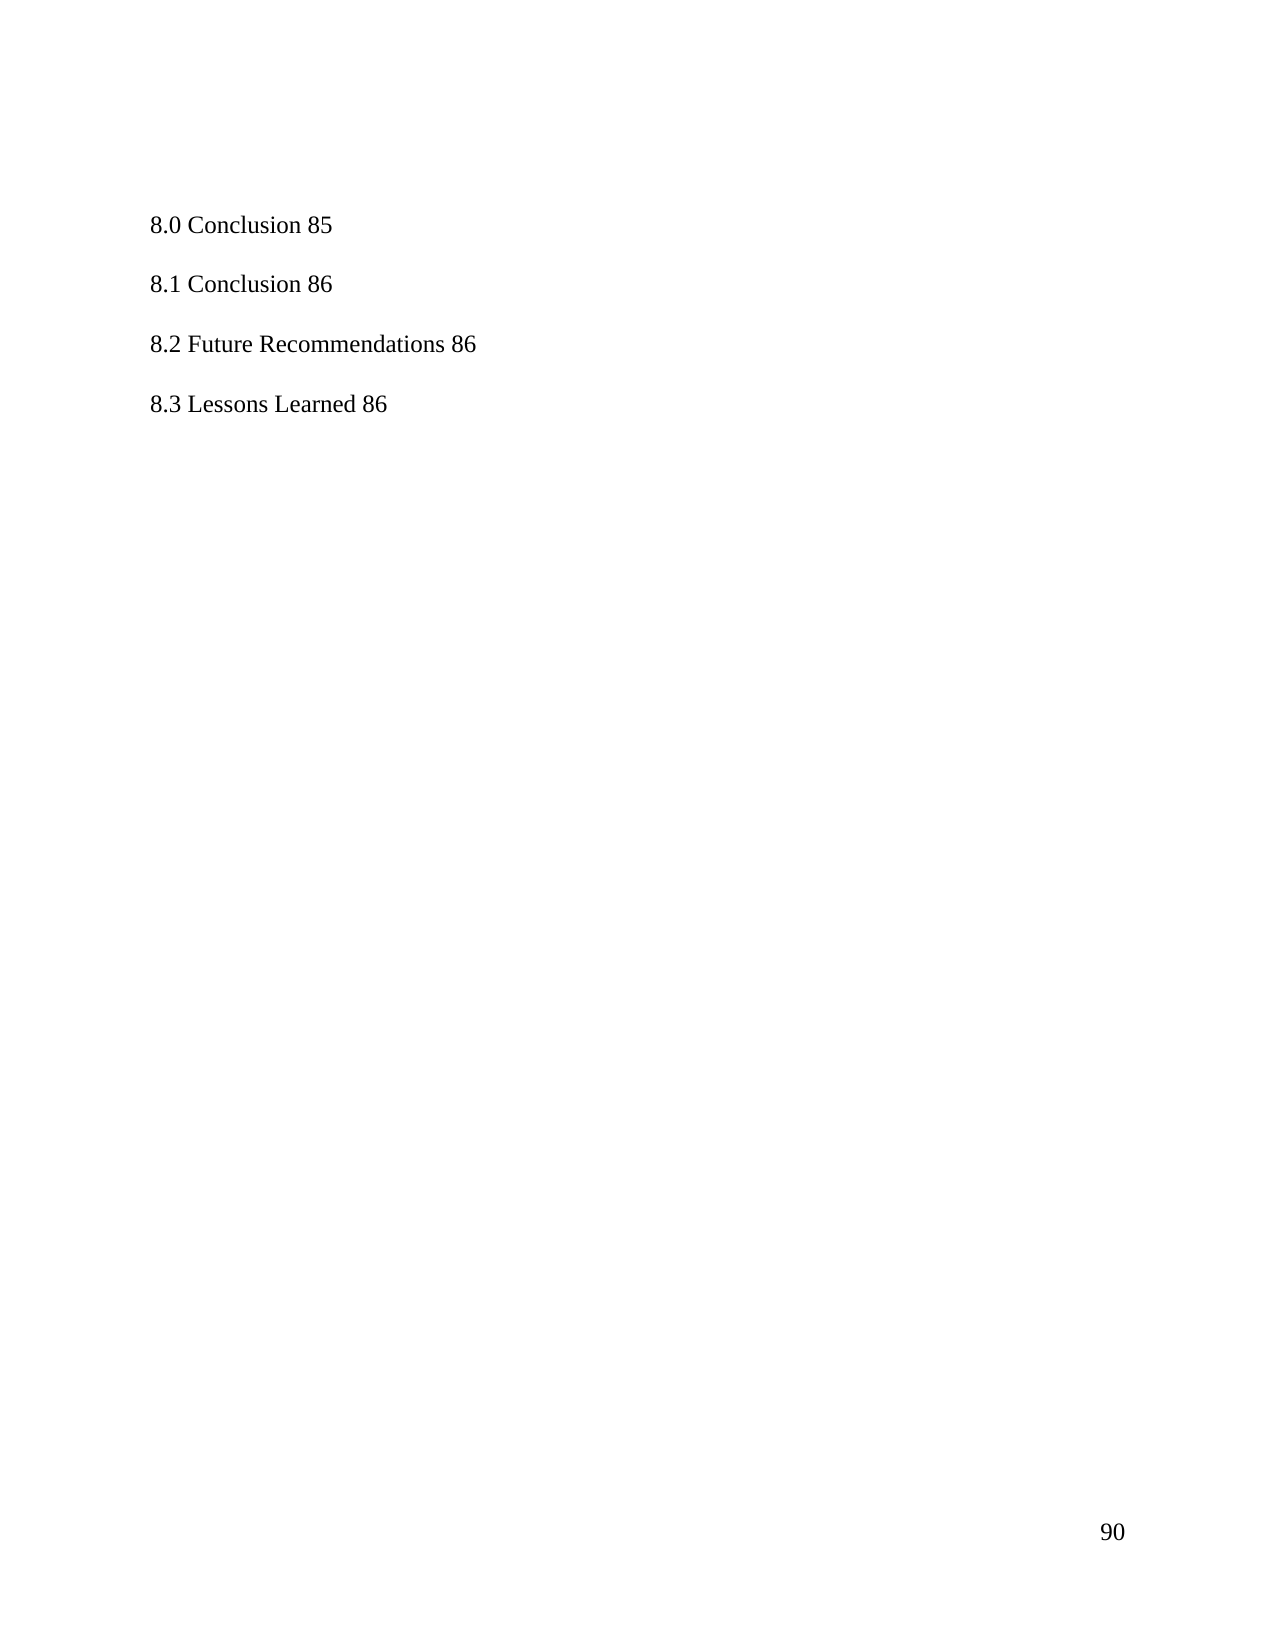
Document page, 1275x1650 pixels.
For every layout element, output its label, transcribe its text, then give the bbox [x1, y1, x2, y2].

text 8.1 Conclusion 86 [150, 269, 1125, 298]
text 8.2 Future Recommendations 86 [150, 329, 1125, 358]
text 8.3 Lessons Learned 86 [150, 389, 1125, 418]
text 8.0 Conclusion 85 [150, 210, 1125, 238]
